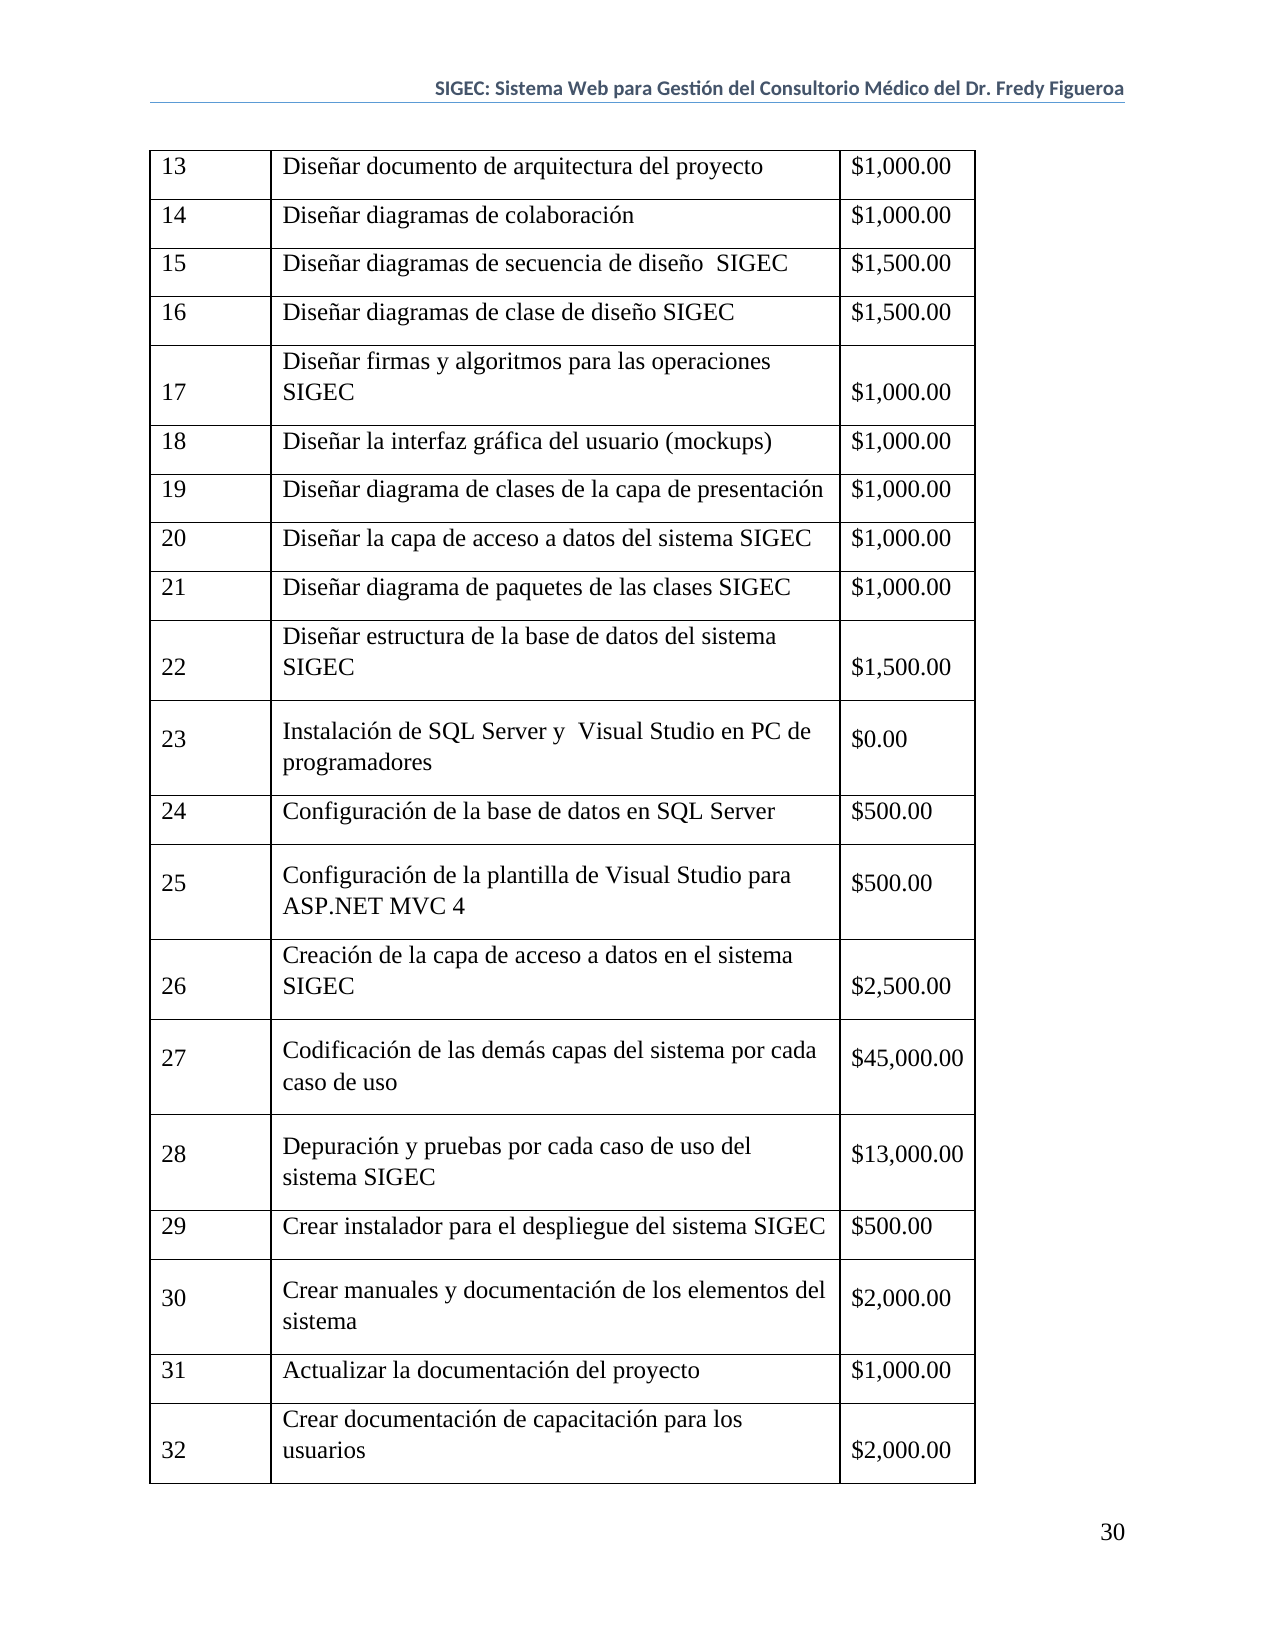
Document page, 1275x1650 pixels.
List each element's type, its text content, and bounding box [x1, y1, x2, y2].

table_cell Diseñar diagrama de clases de la capa de presentación [272, 475, 839, 522]
table_cell $1,000.00 [841, 346, 974, 425]
table_cell 20 [151, 523, 270, 571]
table_cell $45,000.00 [841, 1020, 974, 1114]
table_cell $500.00 [841, 1211, 974, 1258]
table_cell Actualizar la documentación del proyecto [272, 1355, 839, 1403]
table_cell 14 [151, 200, 270, 247]
table_cell Configuración de la plantilla de Visual Studio para ASP.NET MVC 4 [272, 845, 839, 939]
table_cell 31 [151, 1355, 270, 1403]
table_cell Diseñar documento de arquitectura del proyecto [272, 151, 839, 199]
table_cell Configuración de la base de datos en SQL Server [272, 796, 839, 844]
table_cell Crear documentación de capacitación para los usuarios [272, 1404, 839, 1482]
table_cell $1,000.00 [841, 426, 974, 473]
table_cell Diseñar diagramas de clase de diseño SIGEC [272, 297, 839, 345]
table_cell $0.00 [841, 701, 974, 795]
table_cell $1,000.00 [841, 572, 974, 620]
table_cell Codificación de las demás capas del sistema por cada caso de uso [272, 1020, 839, 1114]
table_cell Crear manuales y documentación de los elementos del sistema [272, 1260, 839, 1354]
table_cell 28 [151, 1115, 270, 1210]
table_cell $1,000.00 [841, 523, 974, 571]
table_cell 23 [151, 701, 270, 795]
table_cell $1,000.00 [841, 151, 974, 199]
table_cell $500.00 [841, 796, 974, 844]
table_cell 13 [151, 151, 270, 199]
table_cell Diseñar la capa de acceso a datos del sistema SIGEC [272, 523, 839, 571]
table_cell $1,500.00 [841, 249, 974, 296]
table_cell 15 [151, 249, 270, 296]
table_cell $2,500.00 [841, 940, 974, 1019]
table_cell 27 [151, 1020, 270, 1114]
table_cell $1,000.00 [841, 200, 974, 247]
table_cell $2,000.00 [841, 1404, 974, 1482]
table_cell Diseñar diagramas de secuencia de diseño SIGEC [272, 249, 839, 296]
table_cell Crear instalador para el despliegue del sistema SIGEC [272, 1211, 839, 1258]
table_cell $2,000.00 [841, 1260, 974, 1354]
table_cell 26 [151, 940, 270, 1019]
table_cell Diseñar estructura de la base de datos del sistema SIGEC [272, 621, 839, 699]
table_cell 29 [151, 1211, 270, 1258]
table_cell Diseñar la interfaz gráfica del usuario (mockups) [272, 426, 839, 473]
table_cell Diseñar firmas y algoritmos para las operaciones SIGEC [272, 346, 839, 425]
table_cell 22 [151, 621, 270, 699]
table_cell 16 [151, 297, 270, 345]
table_cell Depuración y pruebas por cada caso de uso del sistema SIGEC [272, 1115, 839, 1210]
table_cell $500.00 [841, 845, 974, 939]
table_cell 32 [151, 1404, 270, 1482]
table_cell Instalación de SQL Server y Visual Studio en PC de programadores [272, 701, 839, 795]
table_cell Diseñar diagramas de colaboración [272, 200, 839, 247]
table_cell $1,500.00 [841, 297, 974, 345]
table_cell 25 [151, 845, 270, 939]
table_cell 30 [151, 1260, 270, 1354]
table_cell $1,000.00 [841, 475, 974, 522]
table_cell Diseñar diagrama de paquetes de las clases SIGEC [272, 572, 839, 620]
table_cell 21 [151, 572, 270, 620]
table_cell 24 [151, 796, 270, 844]
table_cell 19 [151, 475, 270, 522]
table_cell 17 [151, 346, 270, 425]
table_cell $13,000.00 [841, 1115, 974, 1210]
table_cell 18 [151, 426, 270, 473]
table_cell $1,000.00 [841, 1355, 974, 1403]
table_cell $1,500.00 [841, 621, 974, 699]
table_cell Creación de la capa de acceso a datos en el sistema SIGEC [272, 940, 839, 1019]
